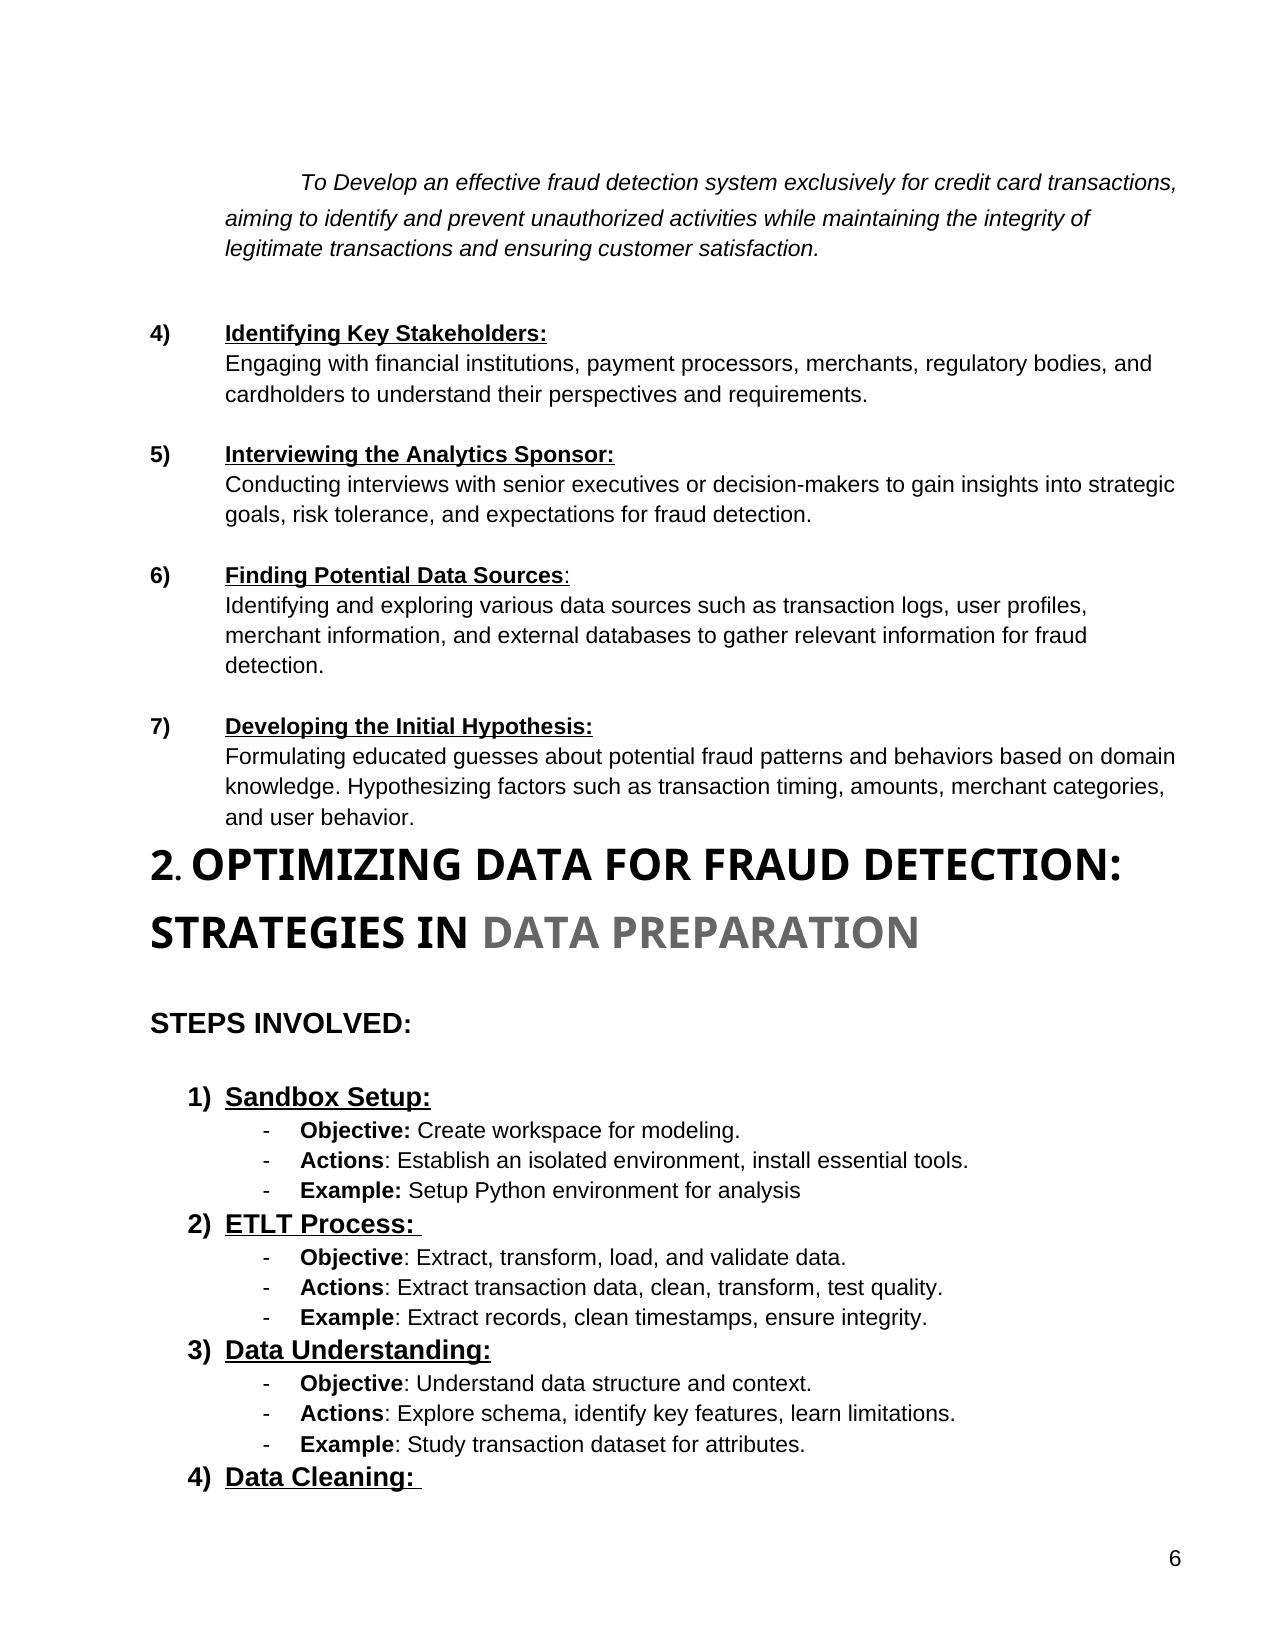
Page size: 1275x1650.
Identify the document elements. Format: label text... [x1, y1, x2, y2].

text Formulating educated guesses about potential fraud patterns and behaviors based on domain knowledge. Hypothesizing factors such as transaction timing, amounts, merchant categories, and user behavior. [225, 743, 1181, 830]
list Example: Extract records, clean timestamps, ensure integrity. [262, 1304, 1181, 1330]
list Data Understanding: [187, 1334, 1181, 1365]
list Developing the Initial Hypothesis: [150, 713, 1181, 739]
text Engaging with financial institutions, payment processors, merchants, regulatory bodies, and cardholders to understand their perspectives and requirements. [225, 350, 1181, 437]
text Identifying and exploring various data sources such as transaction logs, user profiles, merchant information, and external databases to gather relevant information for fraud detection. [225, 592, 1181, 679]
text STEPS INVOLVED: [150, 1007, 1181, 1040]
list Sandbox Setup: [187, 1081, 1181, 1112]
list Finding Potential Data Sources: [150, 562, 1181, 588]
list Actions: Extract transaction data, clean, transform, test quality. [262, 1274, 1181, 1300]
list To Develop an effective fraud detection system exclusively for credit card transactions, aiming to identify and prevent unauthorized activities while maintaining the integrity of legitimate transactions and ensuring customer satisfaction. [225, 150, 1181, 261]
text Conducting interviews with senior executives or decision-makers to gain insights into strategic goals, risk tolerance, and expectations for fraud detection. [225, 471, 1181, 558]
list Objective: Understand data structure and context. [262, 1370, 1181, 1396]
list Actions: Establish an isolated environment, install essential tools. [262, 1147, 1181, 1173]
list Data Cleaning: [187, 1461, 1181, 1492]
list Example: Study transaction dataset for attributes. [262, 1431, 1181, 1457]
list ETLT Process: [187, 1208, 1181, 1239]
list Objective: Extract, transform, load, and validate data. [262, 1243, 1181, 1270]
list Identifying Key Stakeholders: [150, 320, 1181, 347]
list Actions: Explore schema, identify key features, learn limitations. [262, 1400, 1181, 1427]
text 2. OPTIMIZING DATA FOR FRAUD DETECTION: STRATEGIES IN DATA PREPARATION [150, 834, 1181, 962]
list Example: Setup Python environment for analysis [262, 1177, 1181, 1204]
list Objective: Create workspace for modeling. [262, 1117, 1181, 1143]
list Interviewing the Analytics Sponsor: [150, 441, 1181, 467]
